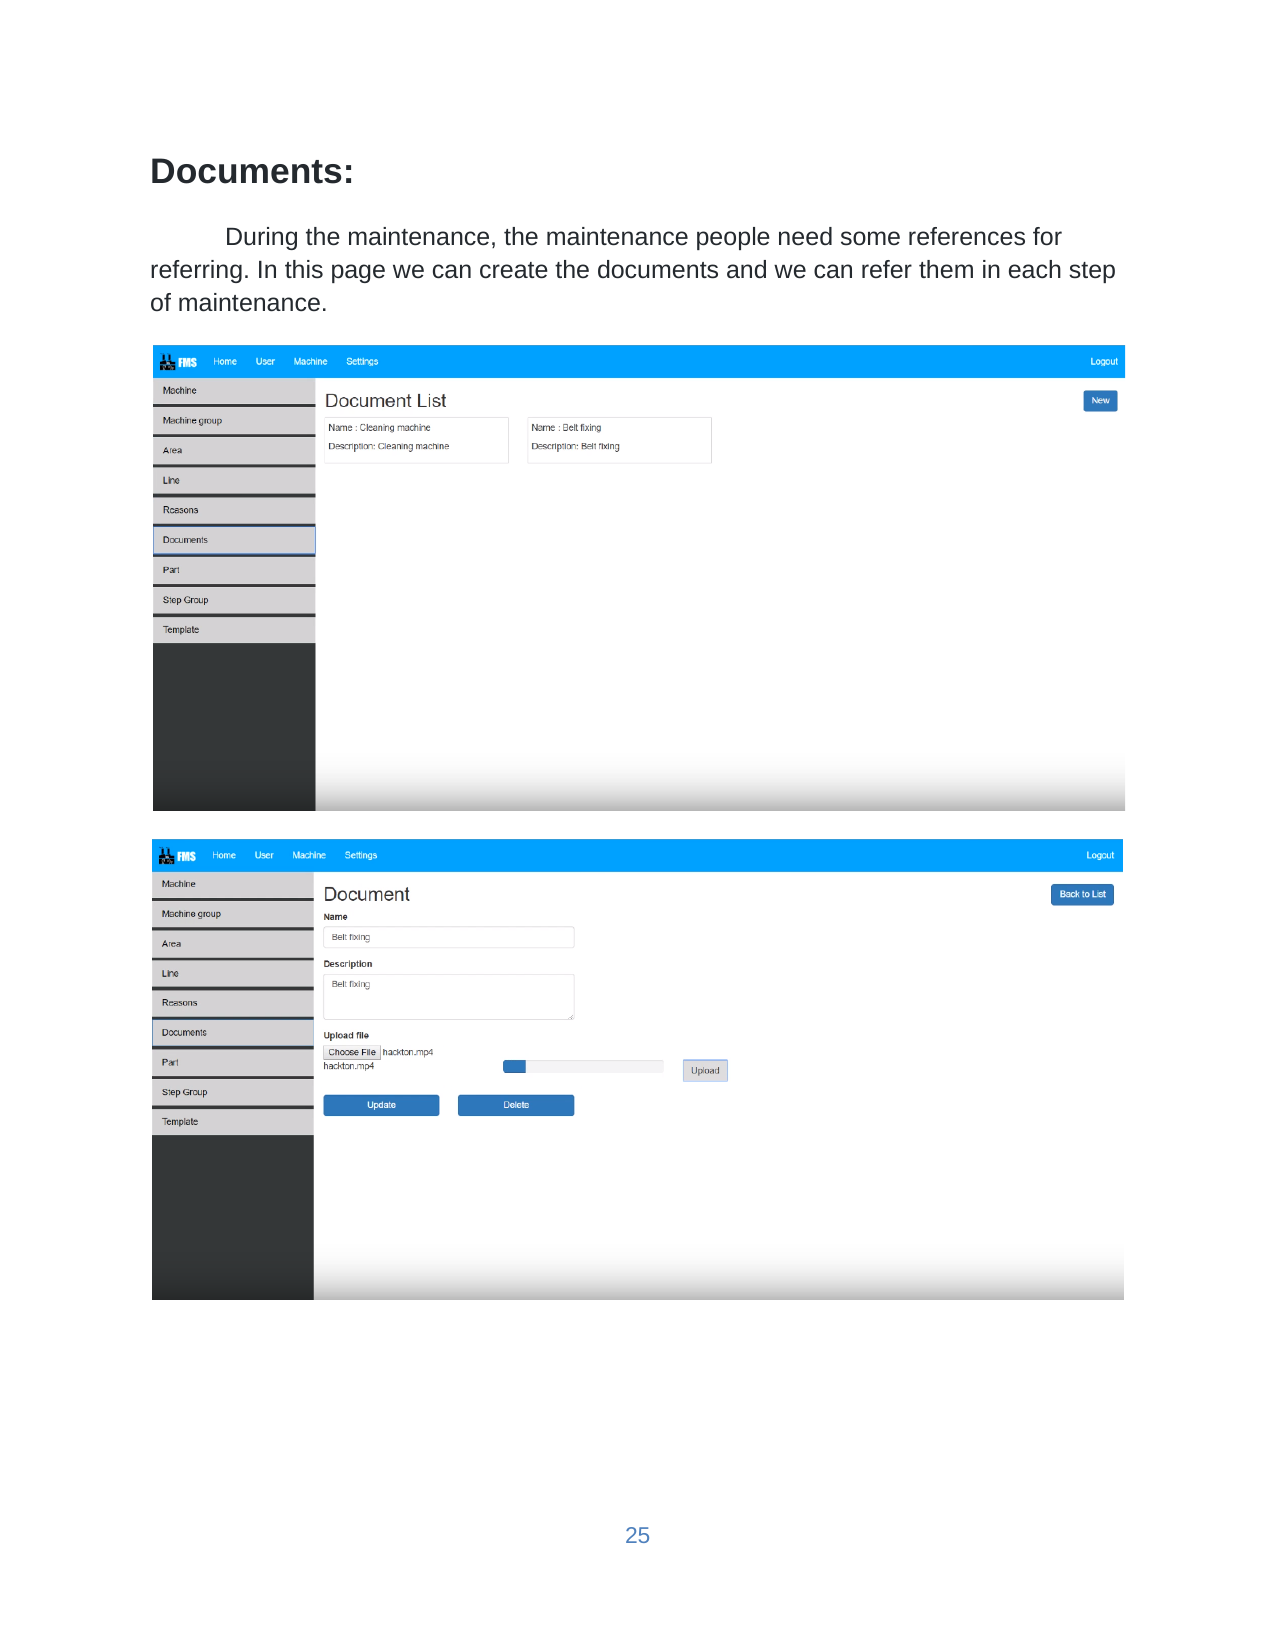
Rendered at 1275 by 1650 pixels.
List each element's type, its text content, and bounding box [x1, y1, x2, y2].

text Documents: [150, 150, 1125, 191]
picture [150, 345, 1125, 811]
text During the maintenance, the maintenance people need some references for referring. In this page we can create the documents and we can refer them in each step of maintenance. [150, 222, 1125, 317]
picture [150, 839, 1125, 1300]
